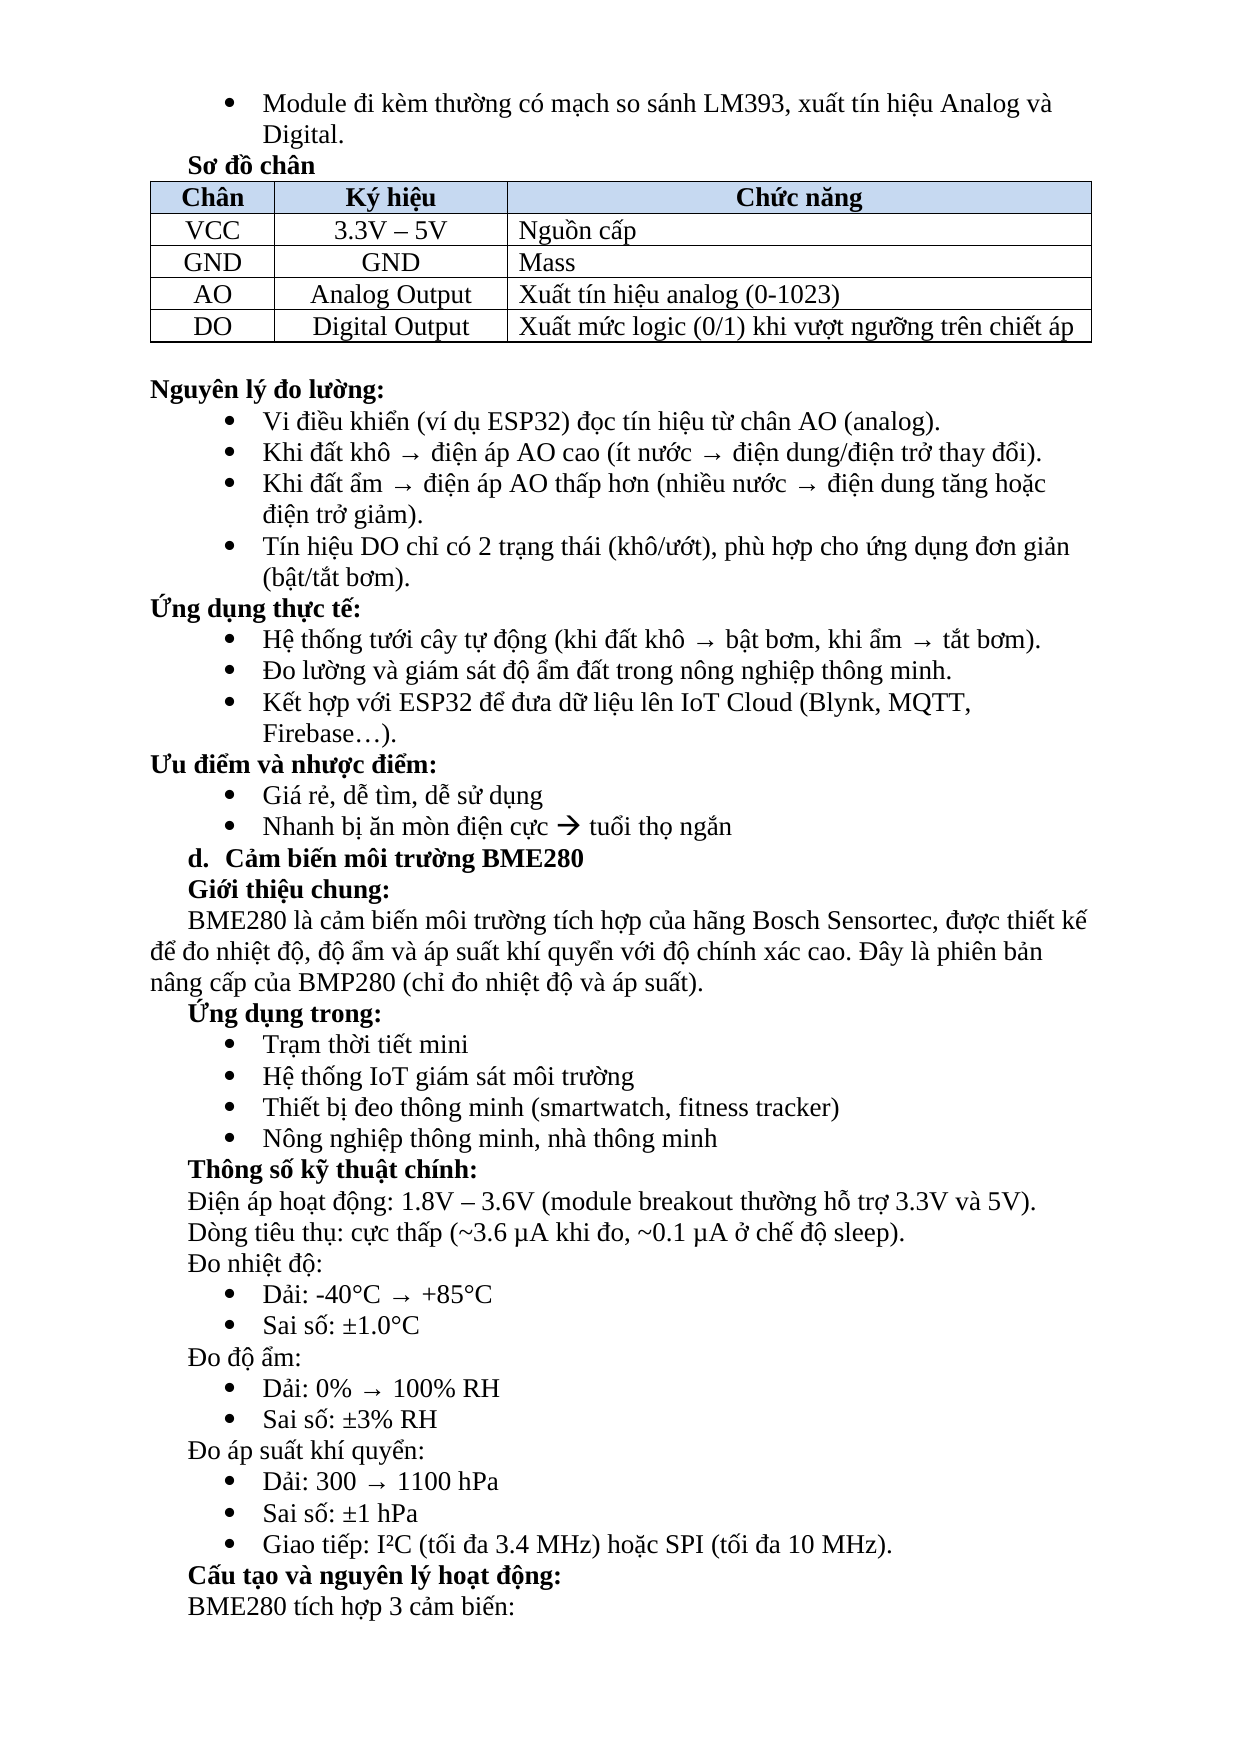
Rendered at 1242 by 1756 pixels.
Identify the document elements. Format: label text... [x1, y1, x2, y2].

list Đo lường và giám sát độ ẩm đất trong nông nghiệp thông minh. [225, 654, 1092, 686]
list Giá rẻ, dễ tìm, dễ sử dụng [225, 779, 1092, 811]
list Dải: -40°C → +85°C [225, 1278, 1092, 1309]
list Sai số: ±3% RH [225, 1403, 1092, 1434]
text Dòng tiêu thụ: cực thấp (~3.6 µA khi đo, ~0.1 µA ở chế độ sleep). [150, 1216, 1092, 1247]
list Tín hiệu DO chỉ có 2 trạng thái (khô/ướt), phù hợp cho ứng dụng đơn giản (bật/tắt bơm). [225, 530, 1092, 592]
list Hệ thống IoT giám sát môi trường [225, 1060, 1092, 1091]
text Điện áp hoạt động: 1.8V – 3.6V (module breakout thường hỗ trợ 3.3V và 5V). [150, 1185, 1092, 1216]
text Ưu điểm và nhược điểm: [150, 748, 1092, 779]
list Thiết bị đeo thông minh (smartwatch, fitness tracker) [225, 1091, 1092, 1122]
text Đo áp suất khí quyển: [150, 1434, 1092, 1466]
list Sai số: ±1 hPa [225, 1497, 1092, 1528]
list Trạm thời tiết mini [225, 1029, 1092, 1060]
text BME280 tích hợp 3 cảm biến: [150, 1590, 1092, 1622]
table_cell Mass [508, 246, 1091, 277]
table_cell 3.3V – 5V [275, 214, 507, 245]
list Khi đất khô → điện áp AO cao (ít nước → điện dung/điện trở thay đổi). [225, 436, 1092, 467]
table_cell GND [151, 246, 274, 277]
table_cell Analog Output [275, 278, 507, 309]
table_cell Nguồn cấp [508, 214, 1091, 245]
text Đo nhiệt độ: [150, 1247, 1092, 1278]
table_cell Xuất mức logic (0/1) khi vượt ngưỡng trên chiết áp [508, 310, 1091, 341]
table_header Chân [151, 182, 274, 213]
text Cấu tạo và nguyên lý hoạt động: [150, 1559, 1092, 1590]
list Kết hợp với ESP32 để đưa dữ liệu lên IoT Cloud (Blynk, MQTT, Firebase…). [225, 686, 1092, 748]
list Cảm biến môi trường BME280 [187, 842, 1092, 873]
table_header Ký hiệu [275, 182, 507, 213]
table_cell Digital Output [275, 310, 507, 341]
table_cell VCC [151, 214, 274, 245]
list Hệ thống tưới cây tự động (khi đất khô → bật bơm, khi ẩm → tắt bơm). [225, 623, 1092, 654]
list Giao tiếp: I²C (tối đa 3.4 MHz) hoặc SPI (tối đa 10 MHz). [225, 1528, 1092, 1559]
text Giới thiệu chung: [150, 873, 1092, 904]
list Module đi kèm thường có mạch so sánh LM393, xuất tín hiệu Analog và Digital. [225, 87, 1092, 149]
list Sai số: ±1.0°C [225, 1309, 1092, 1341]
text Ứng dụng thực tế: [150, 592, 1092, 623]
table_cell DO [151, 310, 274, 341]
text Sơ đồ chân [150, 149, 1092, 181]
list Nhanh bị ăn mòn điện cực tuổi thọ ngắn [225, 811, 1092, 842]
table_cell Xuất tín hiệu analog (0-1023) [508, 278, 1091, 309]
list Dải: 0% → 100% RH [225, 1372, 1092, 1403]
list Nông nghiệp thông minh, nhà thông minh [225, 1122, 1092, 1154]
text Nguyên lý đo lường: [150, 374, 1092, 405]
list Dải: 300 → 1100 hPa [225, 1466, 1092, 1497]
text Thông số kỹ thuật chính: [150, 1154, 1092, 1185]
text Đo độ ẩm: [150, 1341, 1092, 1372]
table_cell AO [151, 278, 274, 309]
list Vi điều khiển (ví dụ ESP32) đọc tín hiệu từ chân AO (analog). [225, 405, 1092, 436]
text BME280 là cảm biến môi trường tích hợp của hãng Bosch Sensortec, được thiết kế để đo nhiệt độ, độ ẩm và áp suất khí quyển với độ chính xác cao. Đây là phiên bản nâng cấp của BMP280 (chỉ đo nhiệt độ và áp suất). [150, 904, 1092, 997]
table_header Chức năng [508, 182, 1091, 213]
list Khi đất ẩm → điện áp AO thấp hơn (nhiều nước → điện dung tăng hoặc điện trở giảm). [225, 467, 1092, 530]
text Ứng dụng trong: [150, 997, 1092, 1029]
table_cell GND [275, 246, 507, 277]
